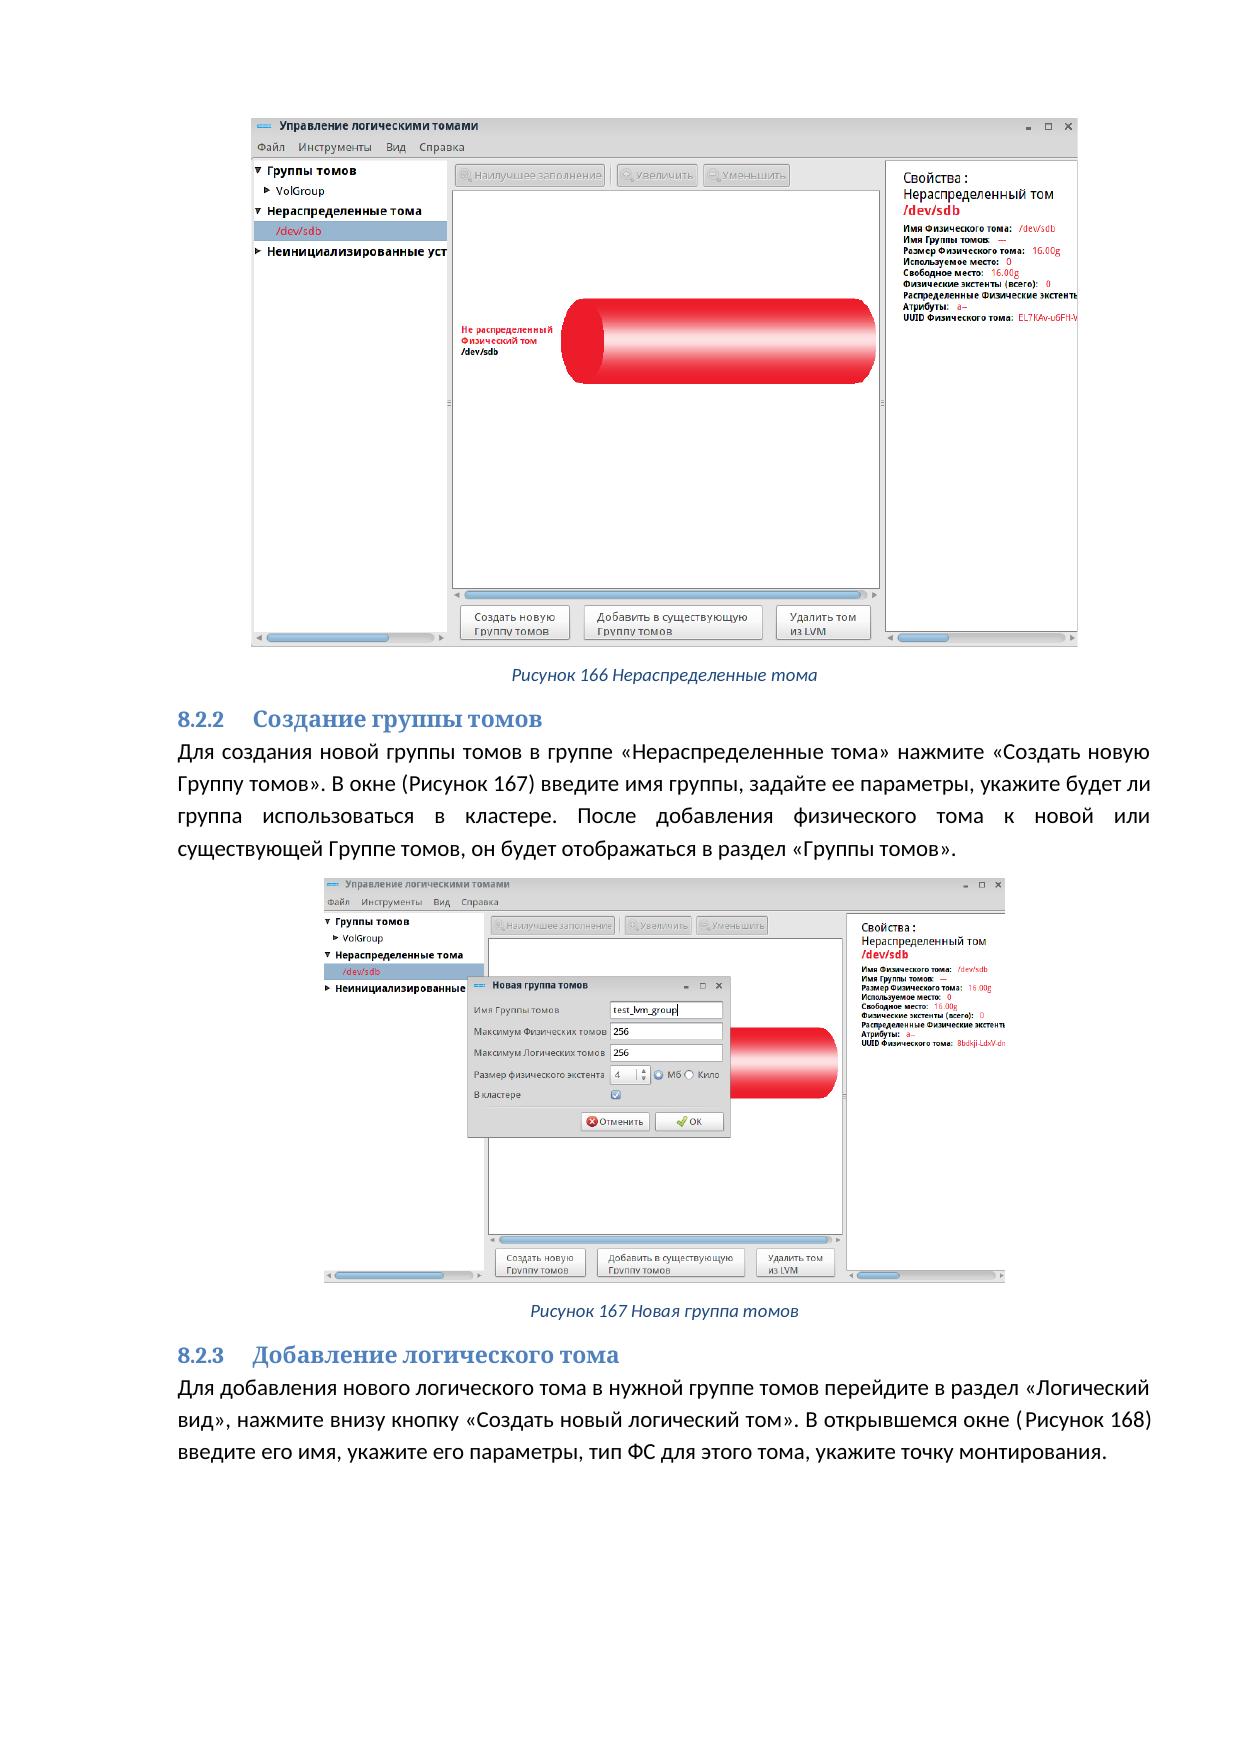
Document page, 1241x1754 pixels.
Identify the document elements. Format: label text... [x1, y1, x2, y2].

text Для создания новой группы томов в группе «Нераспределенные тома» нажмите «Создать новую Группу томов». В окне (Рисунок 167 Новая группа томов) введите имя группы, задайте ее параметры, укажите будет ли группа использоваться в кластере. После добавления физического тома к новой или существующей Группе томов, он будет отображаться в раздел «Группы томов». [177, 737, 1152, 862]
text Рисунок 166 Нераспределенные тома [177, 663, 1152, 686]
picture [251, 118, 1078, 647]
text Рисунок 167 Новая группа томов [177, 1299, 1152, 1322]
subtitle Добавление логического тома [177, 1343, 1152, 1369]
subtitle Создание группы томов [177, 707, 1152, 733]
text Для добавления нового логического тома в нужной группе томов перейдите в раздел «Логический вид», нажмите внизу кнопку «Создать новый логический том». В открывшемся окне (Рисунок 168 Создать логический том) введите его имя, укажите его параметры, тип ФС для этого тома, укажите точку монтирования. [177, 1373, 1152, 1465]
picture [324, 878, 1005, 1283]
